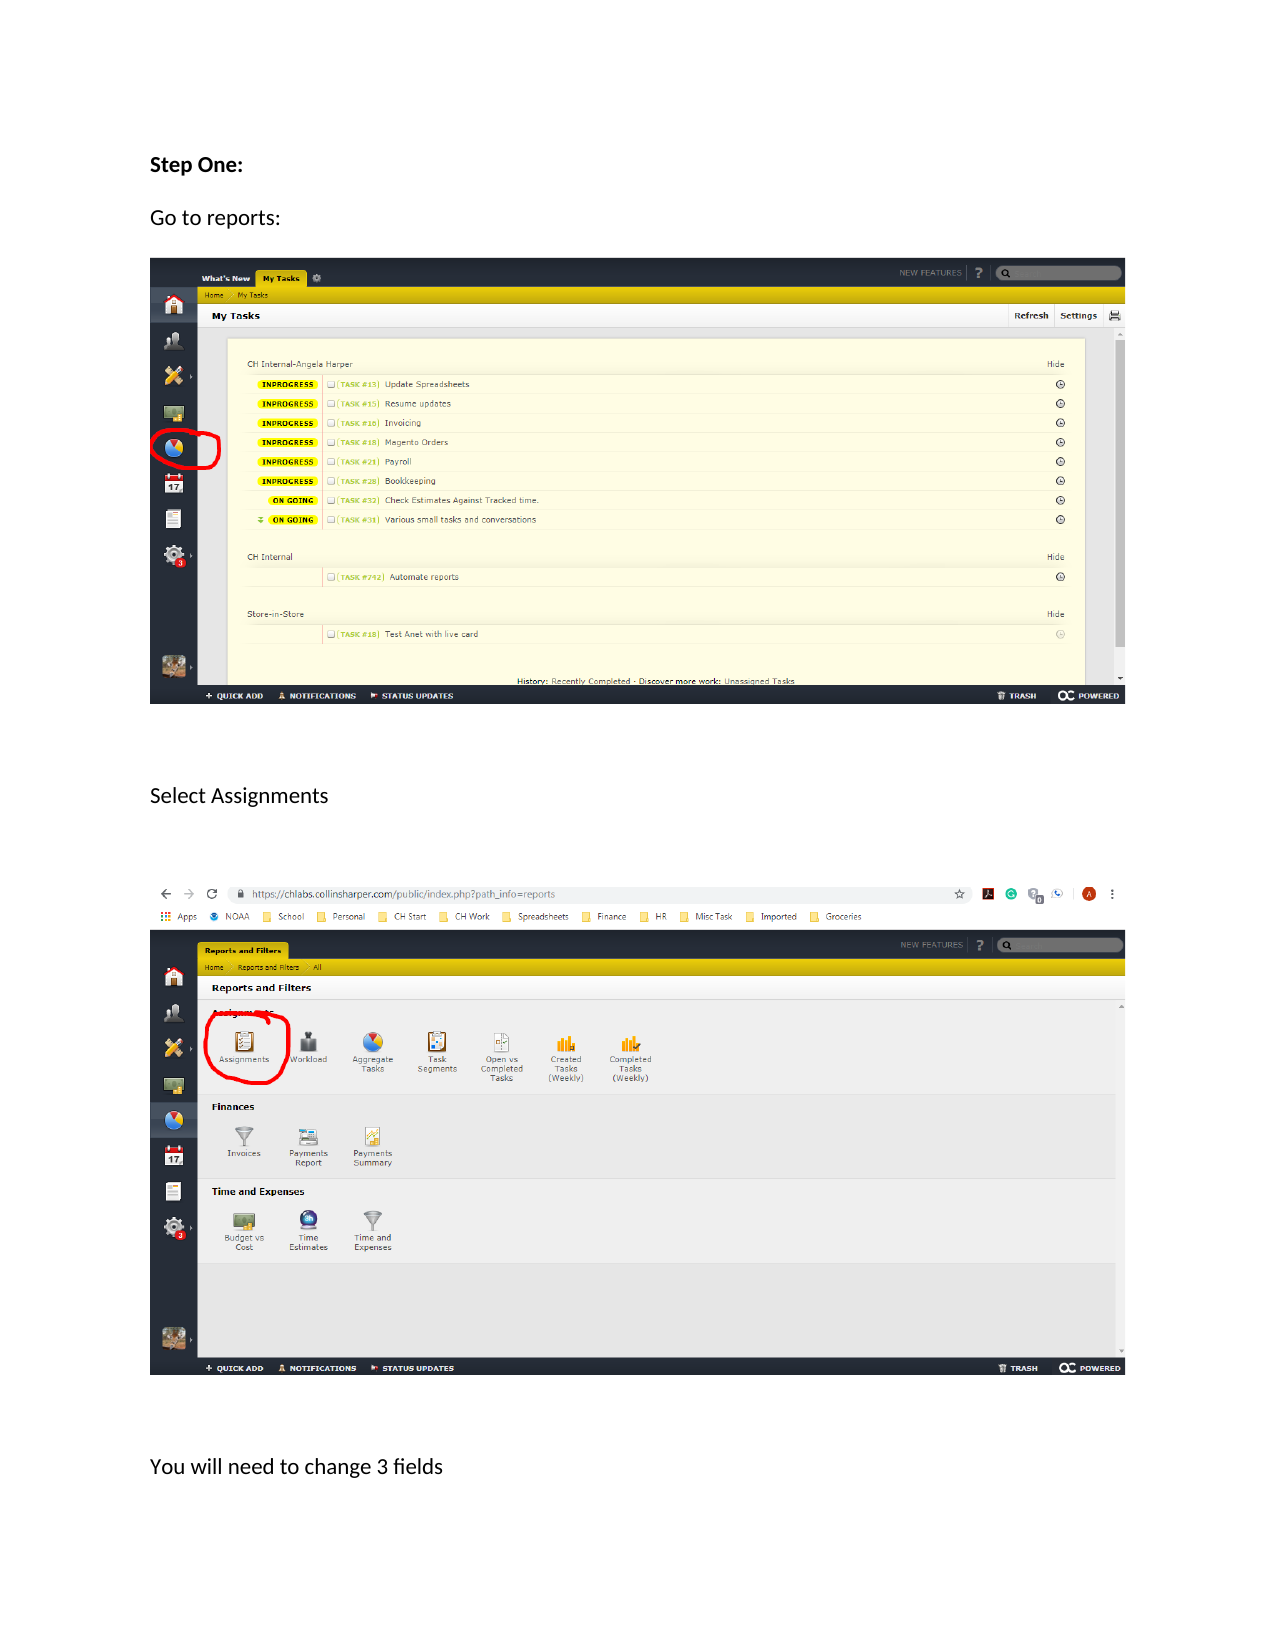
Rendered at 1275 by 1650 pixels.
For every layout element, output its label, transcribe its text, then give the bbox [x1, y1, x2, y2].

picture [150, 256, 1125, 704]
text Select Assignments [150, 782, 1125, 809]
text You will need to change 3 fields [150, 1452, 1125, 1480]
text Step One: [150, 150, 1125, 178]
text Go to reports: [150, 203, 1125, 231]
picture [150, 887, 1125, 1375]
